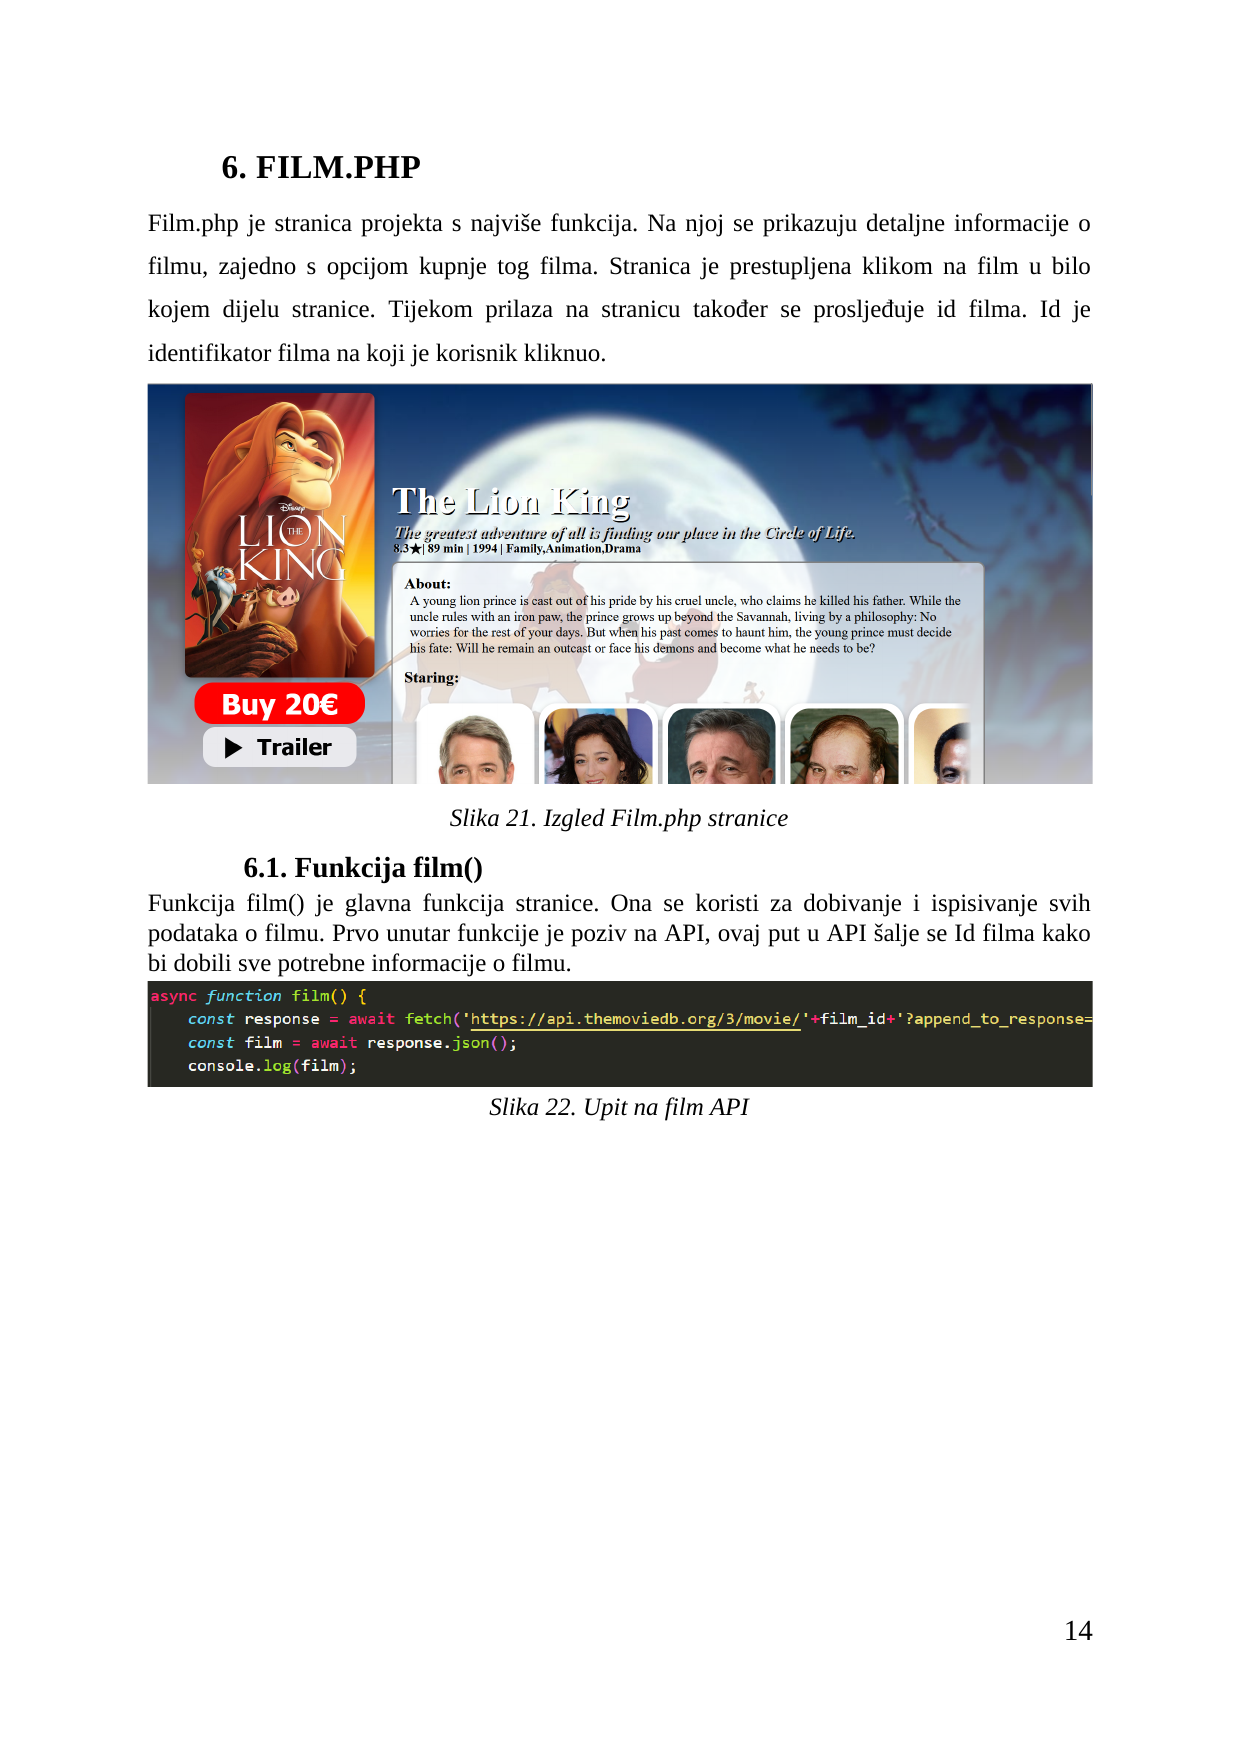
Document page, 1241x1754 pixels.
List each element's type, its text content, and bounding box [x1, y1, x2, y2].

text Slika 22. Upit na film API [148, 1092, 1093, 1120]
subtitle 6.1. Funkcija film() [148, 850, 1093, 883]
picture [147, 981, 1093, 1087]
text Slika 21. Izgled Film.php stranice [148, 803, 1093, 832]
picture [147, 383, 1093, 784]
subtitle 6. Film.php [148, 148, 1093, 186]
text Funkcija film() je glavna funkcija stranice. Ona se koristi za dobivanje i ispisivanje svih podataka o filmu. Prvo unutar funkcije je poziv na API, ovaj put u API šalje se Id filma kako bi dobili sve potrebne informacije o filmu. [148, 888, 1093, 977]
text Film.php je stranica projekta s najviše funkcija. Na njoj se prikazuju detaljne informacije o filmu, zajedno s opcijom kupnje tog filma. Stranica je prestupljena klikom na film u bilo kojem dijelu stranice. Tijekom prilaza na stranicu također se prosljeđuje id filma. Id je identifikator filma na koji je korisnik kliknuo. [148, 208, 1093, 366]
